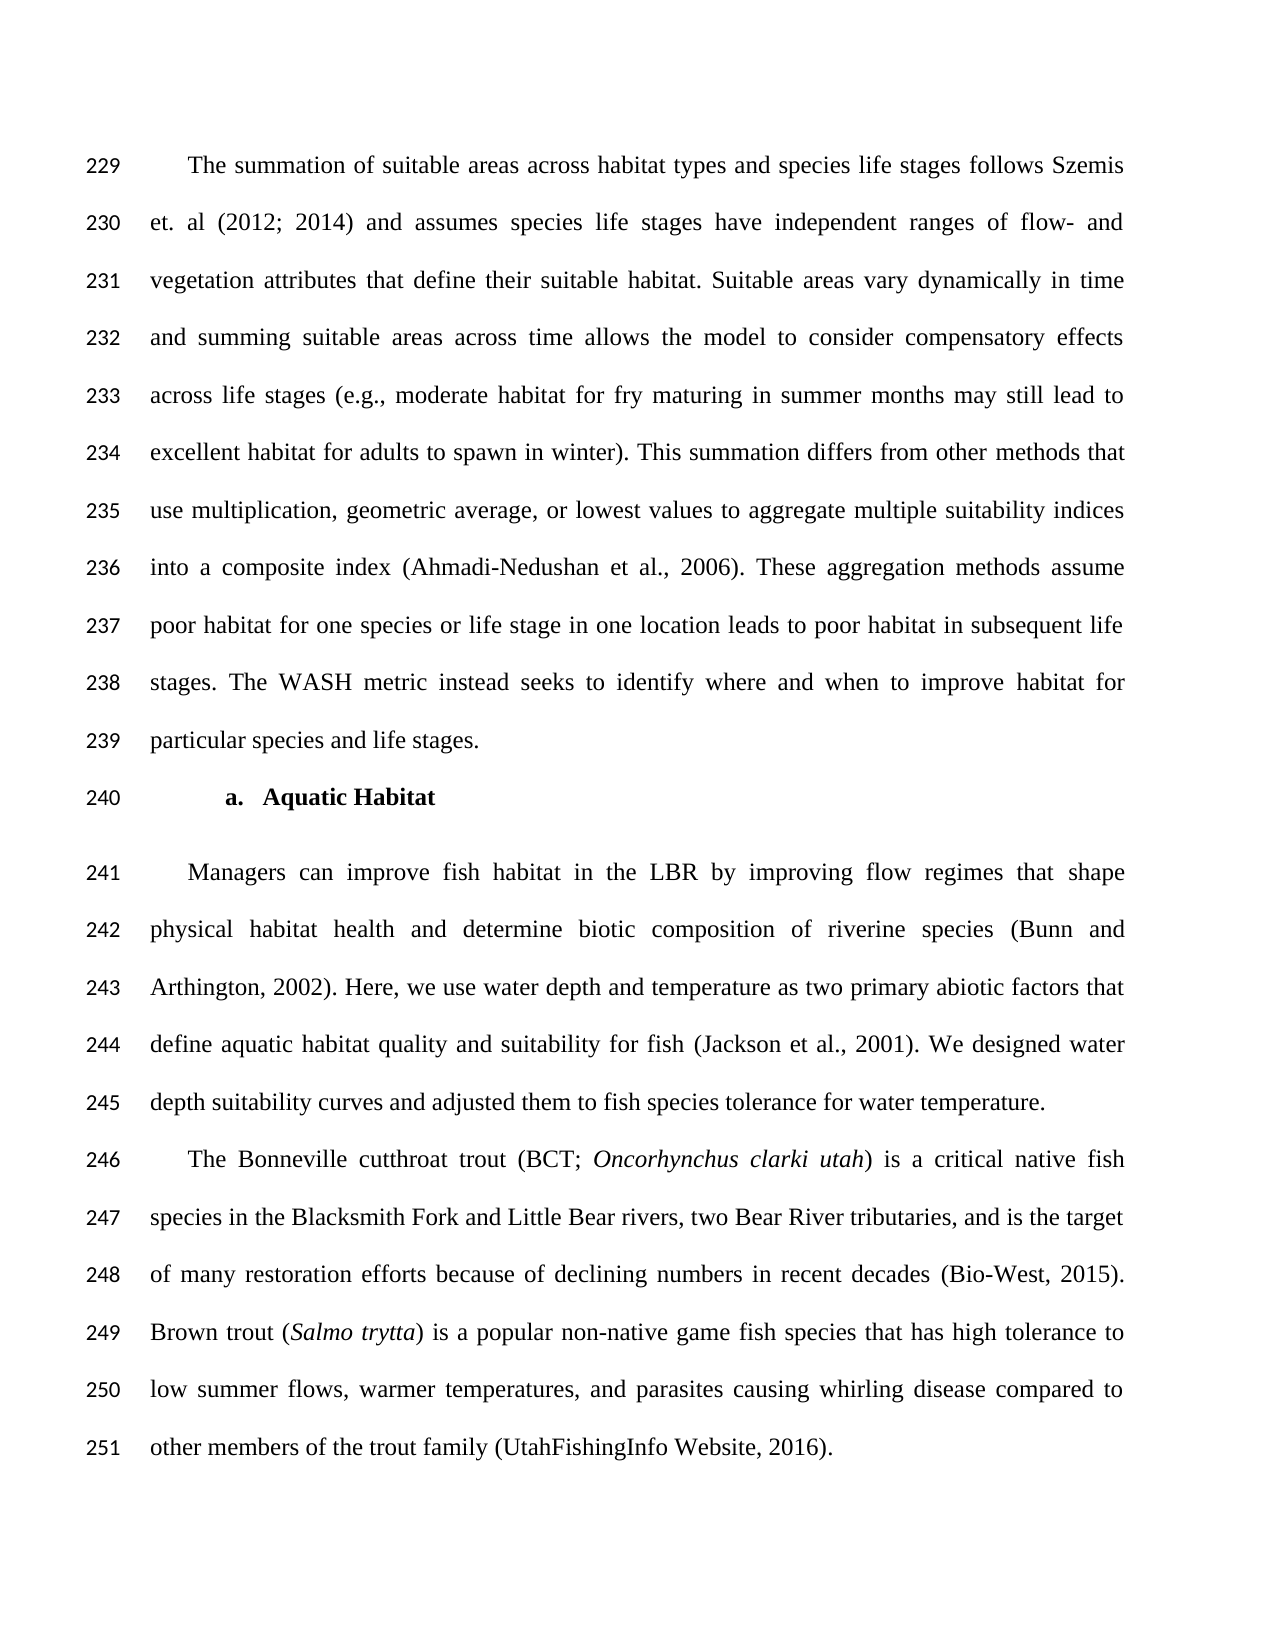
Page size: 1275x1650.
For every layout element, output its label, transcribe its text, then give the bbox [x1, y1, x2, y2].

text The summation of suitable areas across habitat types and species life stages follows Szemis et. al (2012; 2014) and assumes species life stages have independent ranges of flow- and vegetation attributes that define their suitable habitat. Suitable areas vary dynamically in time and summing suitable areas across time allows the model to consider compensatory effects across life stages (e.g., moderate habitat for fry maturing in summer months may still lead to excellent habitat for adults to spawn in winter). This summation differs from other methods that use multiplication, geometric average, or lowest values to aggregate multiple suitability indices into a composite index (Ahmadi-Nedushan et al., 2006). These aggregation methods assume poor habitat for one species or life stage in one location leads to poor habitat in subsequent life stages. The WASH metric instead seeks to identify where and when to improve habitat for particular species and life stages. [150, 150, 1125, 754]
text Managers can improve fish habitat in the LBR by improving flow regimes that shape physical habitat health and determine biotic composition of riverine species (Bunn and Arthington, 2002). Here, we use water depth and temperature as two primary abiotic factors that define aquatic habitat quality and suitability for fish (Jackson et al., 2001). We designed water depth suitability curves and adjusted them to fish species tolerance for water temperature. [150, 857, 1125, 1115]
list Aquatic Habitat [225, 782, 1125, 811]
text The Bonneville cutthroat trout (BCT; Oncorhynchus clarki utah) is a critical native fish species in the Blacksmith Fork and Little Bear rivers, two Bear River tributaries, and is the target of many restoration efforts because of declining numbers in recent decades (Bio-West, 2015). Brown trout (Salmo trytta) is a popular non-native game fish species that has high tolerance to low summer flows, warmer temperatures, and parasites causing whirling disease compared to other members of the trout family (UtahFishingInfo Website, 2016). [150, 1144, 1125, 1460]
